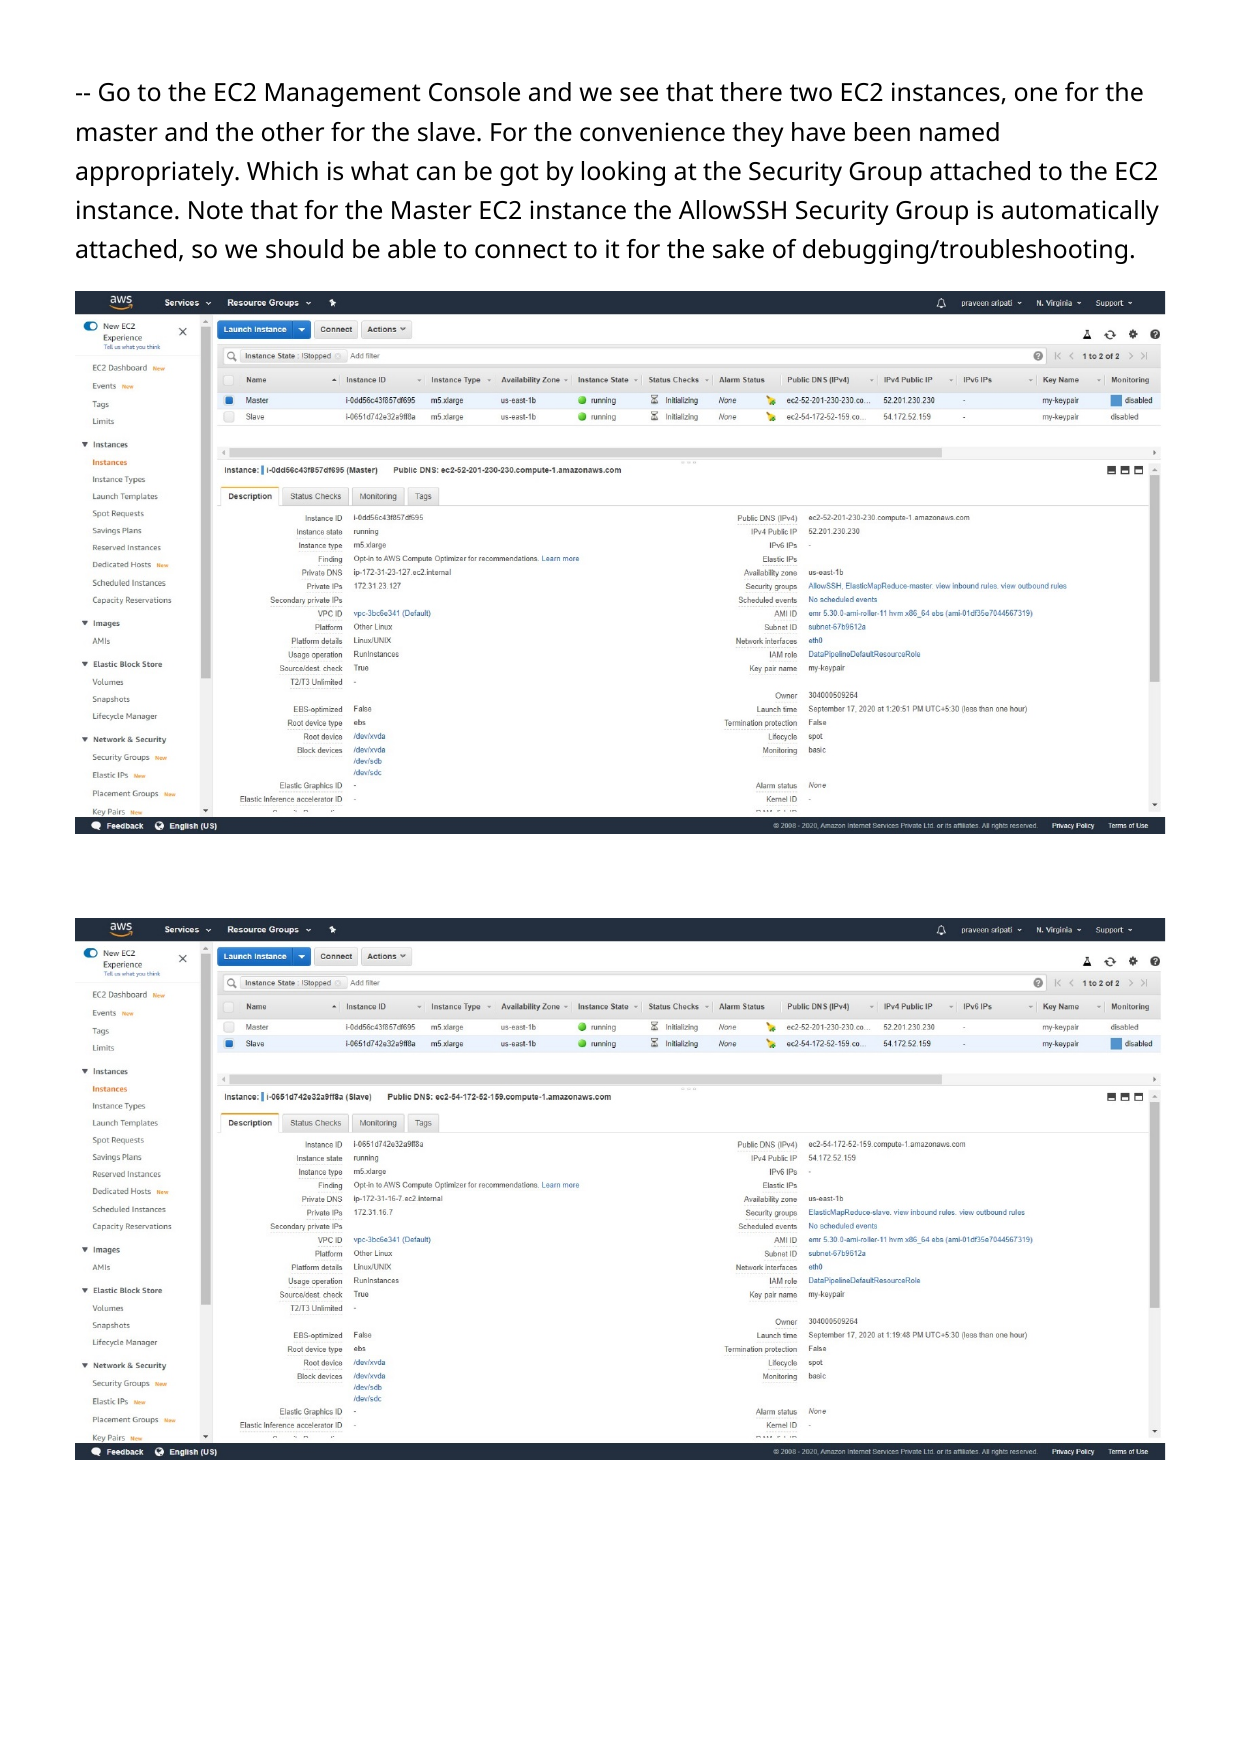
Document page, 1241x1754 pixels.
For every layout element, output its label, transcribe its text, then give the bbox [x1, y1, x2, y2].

picture [75, 918, 1166, 1460]
text -- Go to the EC2 Management Console and we see that there two EC2 instances, one for the master and the other for the slave. For the convenience they have been named appropriately. Which is what can be got by looking at the Security Group attached to the EC2 instance. Note that for the Master EC2 instance the AllowSSH Security Group is automatically attached, so we should be able to connect to it for the sake of debugging/troubleshooting. [75, 75, 1165, 266]
picture [75, 291, 1166, 834]
